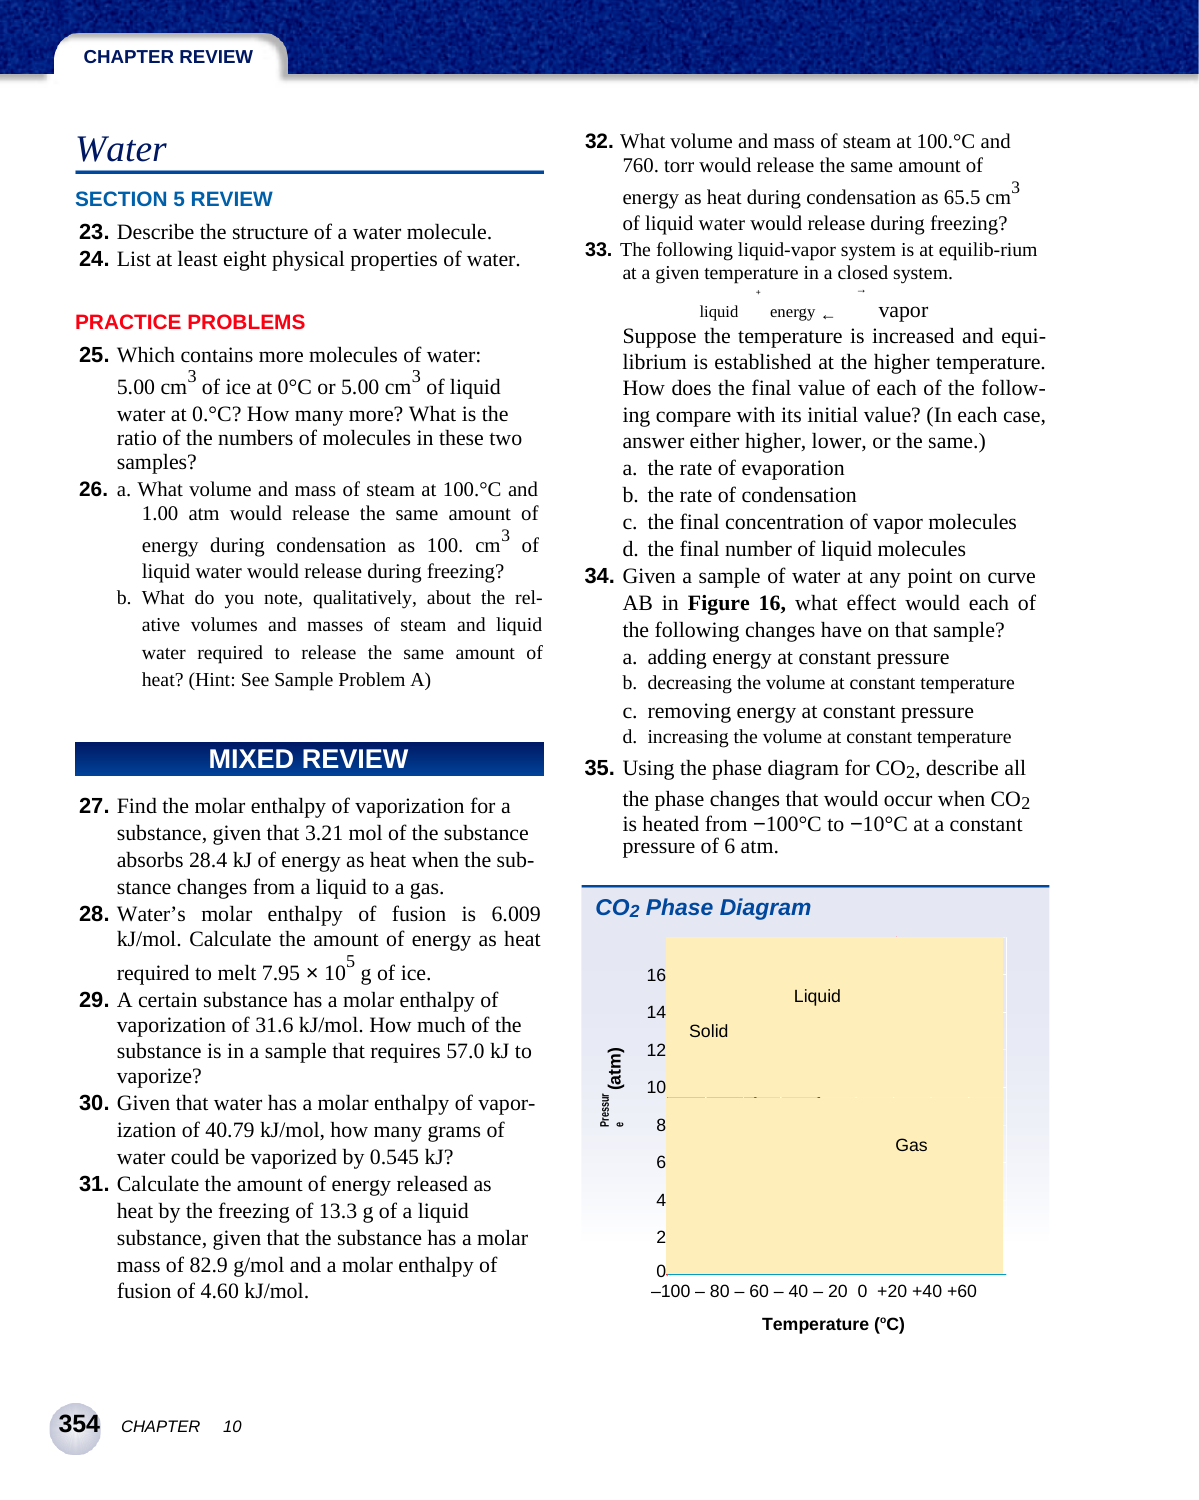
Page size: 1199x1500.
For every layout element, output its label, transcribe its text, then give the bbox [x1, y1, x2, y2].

text liquid energy ← vapor [699, 296, 1049, 323]
list Using the phase diagram for CO2, describe all the phase changes that would occur when CO2 is heated from −100°C to −10°C at a constant pressure of 6 atm. [584, 750, 1034, 858]
list Water’s molar enthalpy of fusion is 6.009 kJ/mol. Calculate the amount of energy as heat required to melt 7.95 × 105 g of ice. [79, 901, 541, 987]
text CHAPTER REVIEW [83, 46, 1049, 67]
list the final concentration of vapor molecules [622, 509, 1049, 534]
list removing energy at constant pressure [622, 698, 1049, 723]
list Given a sample of water at any point on curve AB in Figure 16, what effect would each of the following changes have on that sample? [584, 563, 1036, 642]
text MIXED REVIEW [208, 743, 543, 774]
picture [75, 170, 544, 174]
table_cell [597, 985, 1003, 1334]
picture [581, 885, 1050, 1341]
list Calculate the amount of energy released as heat by the freezing of 13.3 g of a liquid substance, given that the substance has a molar mass of 82.9 g/mol and a molar enthalpy of fusion of 4.60 kJ/mol. [79, 1171, 533, 1304]
text SECTION 5 REVIEW [75, 187, 543, 211]
list adding energy at constant pressure [622, 644, 1049, 669]
text Water [75, 126, 543, 169]
list the final number of liquid molecules [622, 536, 1049, 561]
list a. What volume and mass of steam at 100.°C and 1.00 atm would release the same amount of energy during condensation as 100. cm3 of liquid water would release during freezing? [79, 477, 539, 583]
list decreasing the volume at constant temperature [622, 671, 1049, 694]
text 354 CHAPTER 10 [58, 1409, 1049, 1438]
list Which contains more molecules of water: [79, 342, 543, 367]
text 32. What volume and mass of steam at 100.°C and 760. torr would release the same amount of energy as heat during condensation as 65.5 cm3 of liquid water would release during freezing? [585, 129, 1038, 235]
list What do you note, qualitatively, about the rel-ative volumes and masses of steam and liquid water required to release the same amount of heat? (Hint: See Sample Problem A) [117, 586, 543, 691]
text CO2 Phase Diagram [595, 887, 1049, 922]
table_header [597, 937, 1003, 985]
list increasing the volume at constant temperature [622, 725, 1049, 748]
picture [49, 1403, 101, 1455]
list the rate of evaporation [622, 455, 1049, 480]
picture [75, 742, 544, 776]
text PRACTICE PROBLEMS [75, 310, 543, 334]
text 33. The following liquid-vapor system is at equilib-rium at a given temperature in a closed system. [585, 238, 1038, 283]
text Suppose the temperature is increased and equi-librium is established at the higher temperature. How does the final value of each of the follow-ing compare with its initial value? (In each case, answer either higher, lower, or the same.) [622, 323, 1047, 453]
picture [0, 0, 1199, 88]
list Given that water has a molar enthalpy of vapor-ization of 40.79 kJ/mol, how many grams of water could be vaporized by 0.545 kJ? [79, 1090, 543, 1169]
list the rate of condensation [622, 482, 1049, 507]
list Find the molar enthalpy of vaporization for a substance, given that 3.21 mol of the substance absorbs 28.4 kJ of energy as heat when the sub-stance changes from a liquid to a gas. [79, 793, 537, 899]
list Describe the structure of a water molecule. [79, 219, 543, 244]
list A certain substance has a molar enthalpy of vaporization of 31.6 kJ/mol. How much of the substance is in a sample that requires 57.0 kJ to vaporize? [79, 987, 535, 1088]
text 5.00 cm3 of ice at 0°C or 5.00 cm3 of liquid water at 0.°C? How many more? What is the ratio of the numbers of molecules in these two samples? [117, 367, 526, 474]
list List at least eight physical properties of water. [79, 246, 543, 271]
